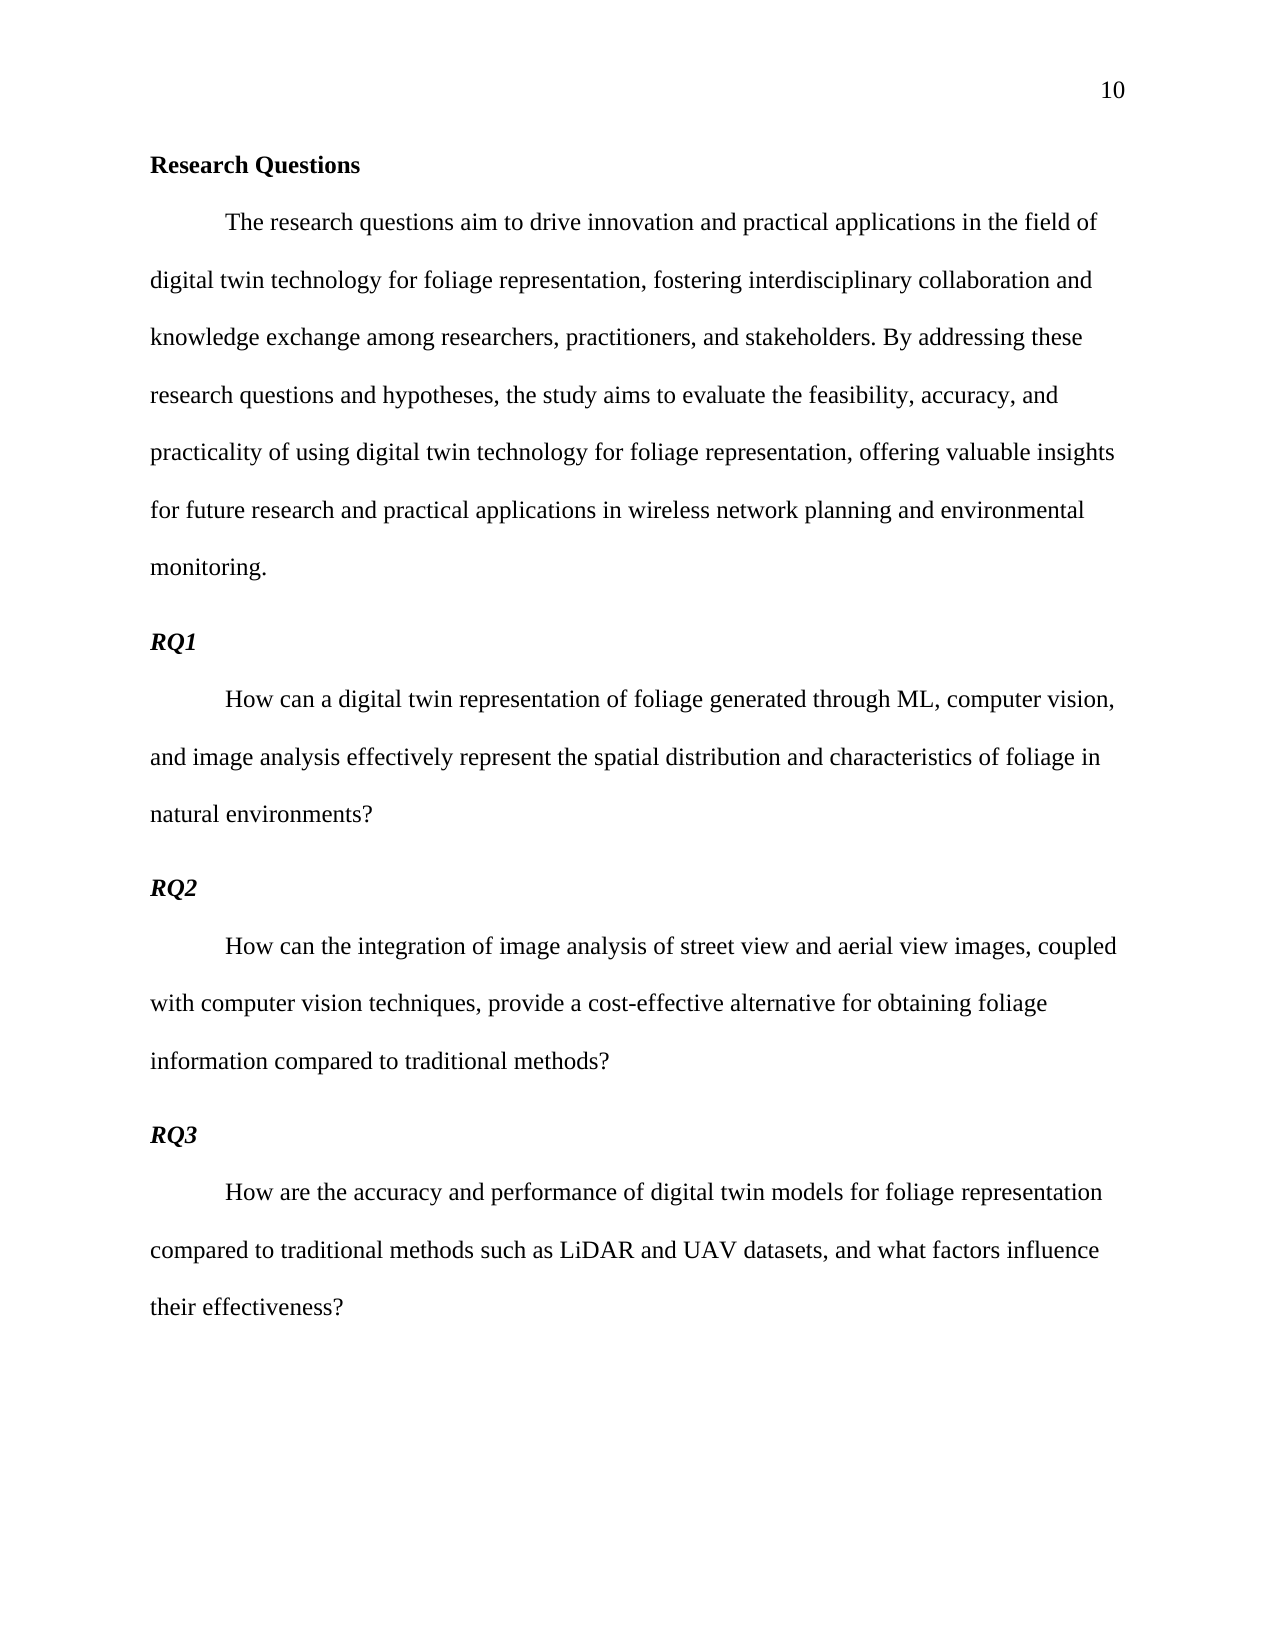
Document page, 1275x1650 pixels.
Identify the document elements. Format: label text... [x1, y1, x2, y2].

text How can a digital twin representation of foliage generated through ML, computer vision, and image analysis effectively represent the spatial distribution and characteristics of foliage in natural environments? [150, 684, 1125, 828]
subtitle RQ1 [150, 627, 1125, 655]
subtitle Research Questions [150, 150, 1125, 179]
text The research questions aim to drive innovation and practical applications in the field of digital twin technology for foliage representation, fostering interdisciplinary collaboration and knowledge exchange among researchers, practitioners, and stakeholders. By addressing these research questions and hypotheses, the study aims to evaluate the feasibility, accuracy, and practicality of using digital twin technology for foliage representation, offering valuable insights for future research and practical applications in wireless network planning and environmental monitoring. [150, 207, 1125, 581]
text How are the accuracy and performance of digital twin models for foliage representation compared to traditional methods such as LiDAR and UAV datasets, and what factors influence their effectiveness? [150, 1177, 1125, 1321]
subtitle RQ2 [150, 873, 1125, 902]
text How can the integration of image analysis of street view and aerial view images, coupled with computer vision techniques, provide a cost-effective alternative for obtaining foliage information compared to traditional methods? [150, 931, 1125, 1074]
subtitle RQ3 [150, 1120, 1125, 1149]
